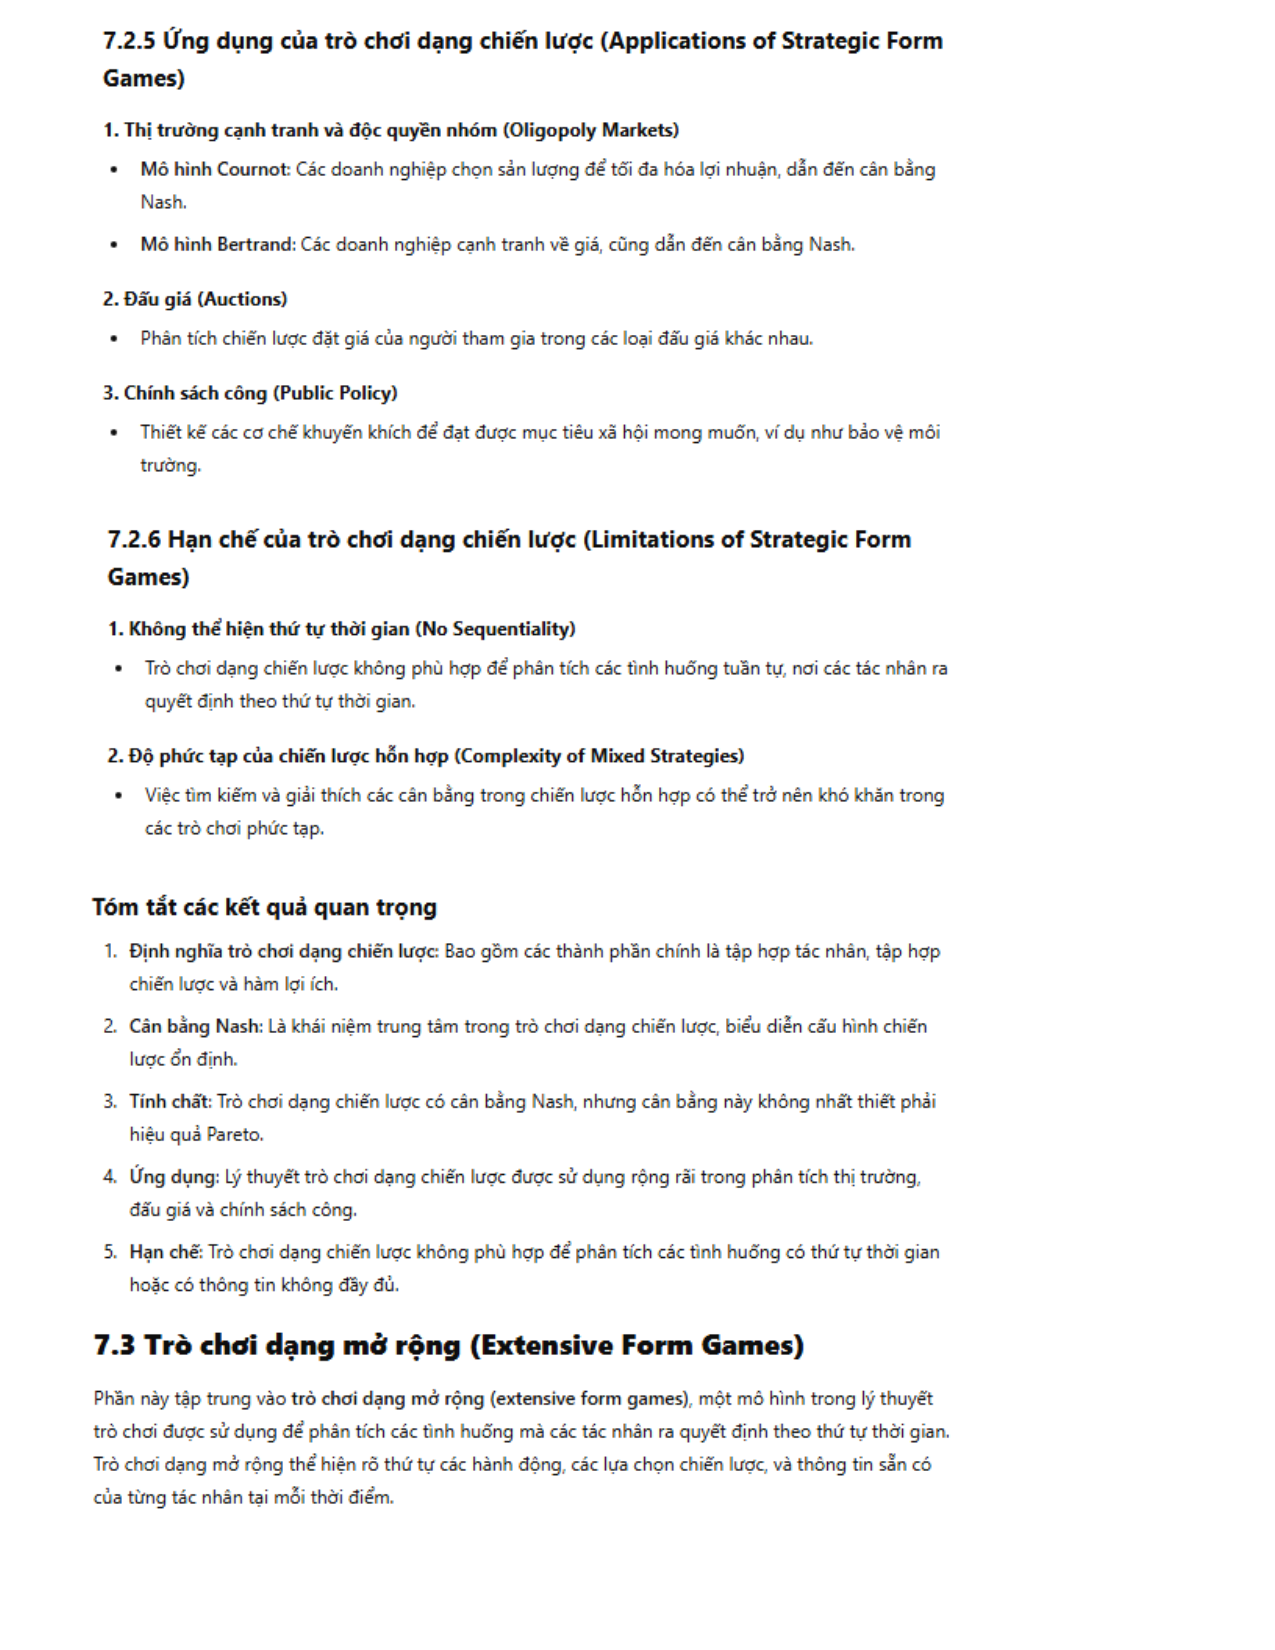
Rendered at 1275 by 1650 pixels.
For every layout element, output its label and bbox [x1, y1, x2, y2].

picture [75, 507, 991, 863]
picture [75, 881, 961, 1304]
picture [75, 1322, 963, 1529]
picture [75, 0, 979, 489]
